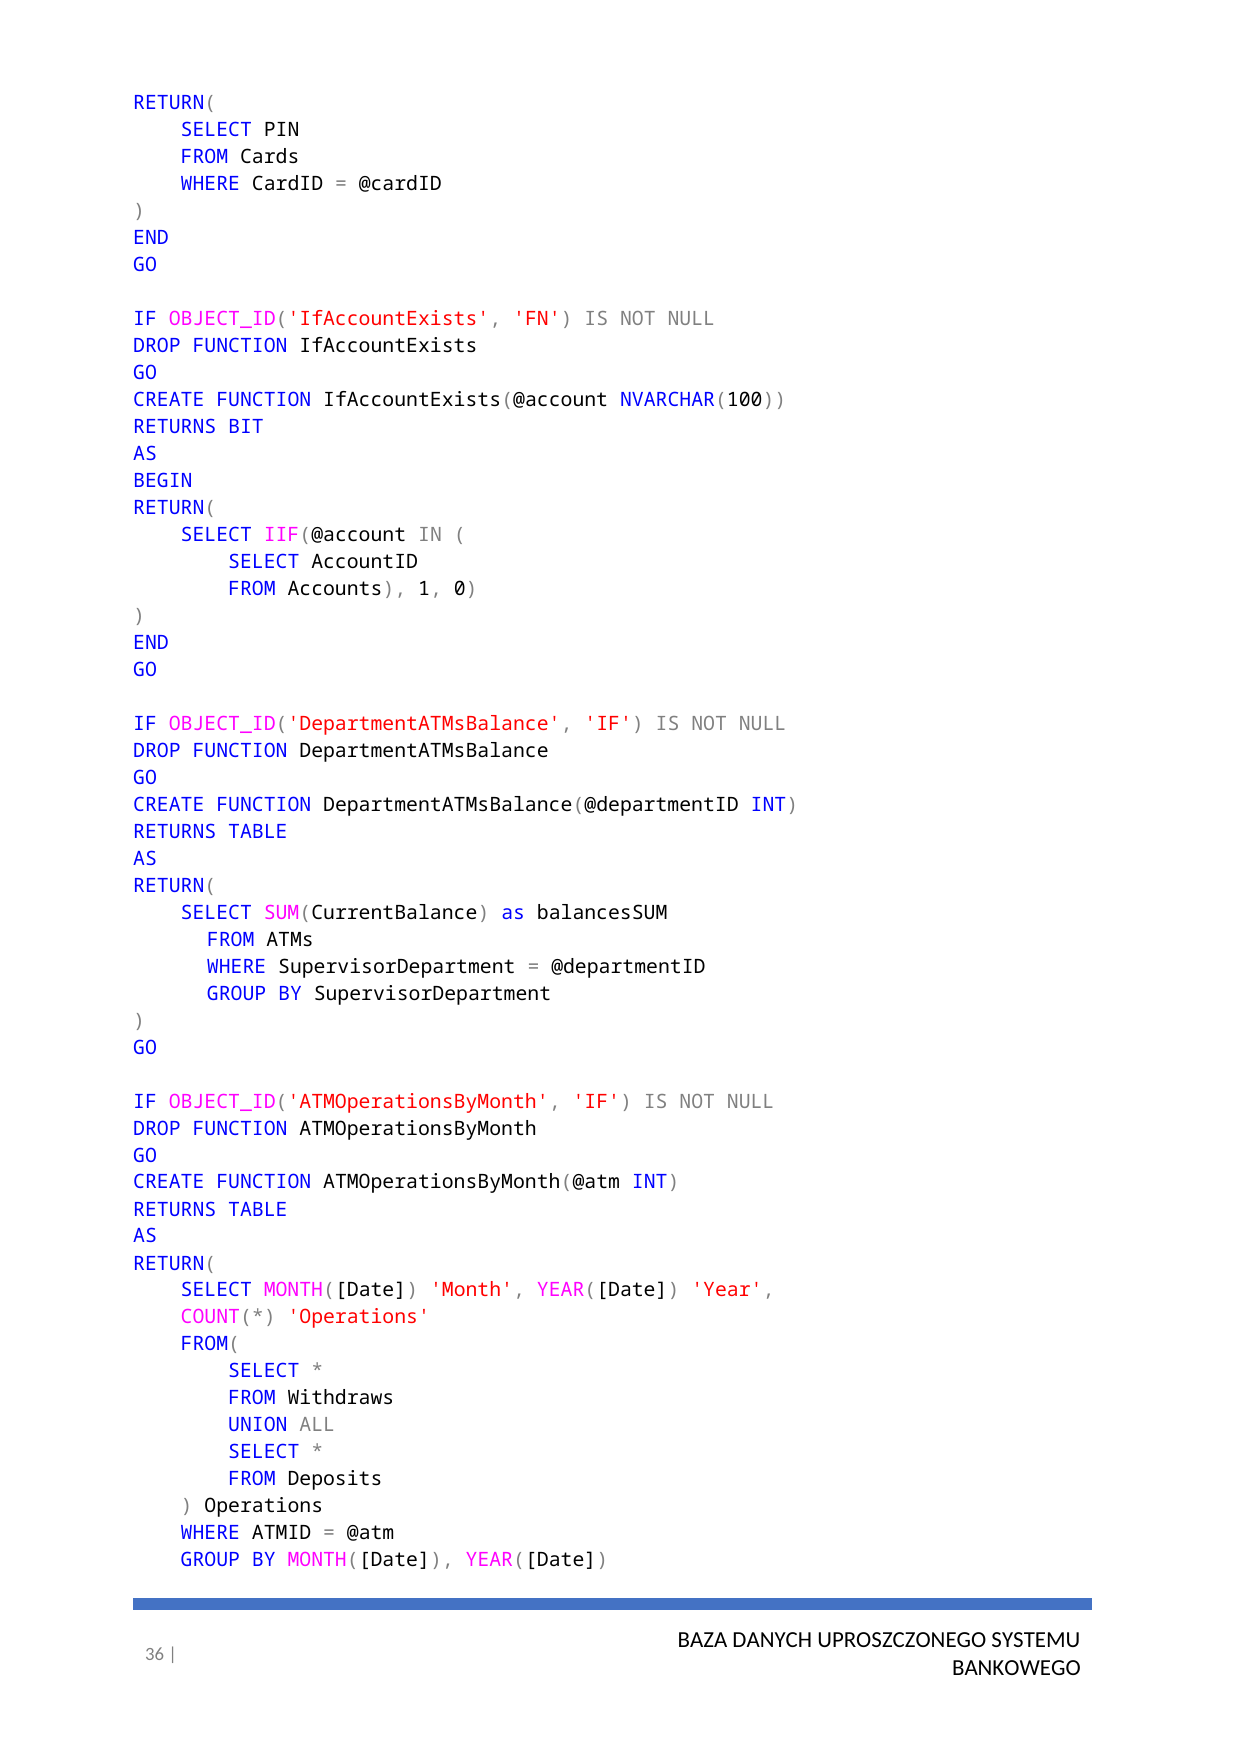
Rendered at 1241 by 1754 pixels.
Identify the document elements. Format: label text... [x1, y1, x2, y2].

text WHERE CardID = @cardID [133, 169, 1092, 197]
text ) [133, 197, 1092, 223]
text RETURN( [133, 1249, 1092, 1276]
text SELECT SUM(CurrentBalance) as balancesSUM [133, 898, 1092, 925]
text SELECT * [133, 1357, 1092, 1384]
text AS [133, 844, 1092, 871]
text IF OBJECT_ID('ATMOperationsByMonth', 'IF') IS NOT NULL [133, 1087, 1092, 1114]
text RETURNS BIT [133, 412, 1092, 439]
text END [133, 628, 1092, 655]
text RETURN( [133, 493, 1092, 520]
text IF OBJECT_ID('DepartmentATMsBalance', 'IF') IS NOT NULL [133, 709, 1092, 736]
text CREATE FUNCTION IfAccountExists(@account NVARCHAR(100)) [133, 385, 1092, 412]
text DROP FUNCTION IfAccountExists [133, 331, 1092, 358]
text ) [133, 601, 1092, 628]
text DROP FUNCTION ATMOperationsByMonth [133, 1114, 1092, 1141]
text WHERE ATMID = @atm [133, 1518, 1092, 1546]
text GO [133, 1141, 1092, 1168]
text FROM Cards [133, 143, 1092, 169]
text FROM( [133, 1330, 1092, 1357]
text RETURN( [133, 89, 1092, 116]
text GROUP BY MONTH([Date]), YEAR([Date]) [133, 1546, 1092, 1572]
text SELECT * [133, 1438, 1092, 1464]
text CREATE FUNCTION ATMOperationsByMonth(@atm INT) [133, 1168, 1092, 1195]
text SELECT MONTH([Date]) 'Month', YEAR([Date]) 'Year', [133, 1276, 1092, 1303]
text AS [133, 439, 1092, 466]
text SELECT IIF(@account IN ( [133, 520, 1092, 547]
text FROM Accounts), 1, 0) [133, 574, 1092, 601]
text ) [133, 1006, 1092, 1033]
text RETURNS TABLE [133, 817, 1092, 844]
text GO [133, 251, 1092, 277]
text END [133, 223, 1092, 251]
text FROM Withdraws [133, 1384, 1092, 1411]
text BEGIN [133, 466, 1092, 493]
text SELECT AccountID [133, 547, 1092, 574]
text GO [133, 358, 1092, 385]
text FROM Deposits [133, 1464, 1092, 1492]
text GO [133, 655, 1092, 682]
text FROM ATMs [133, 925, 1092, 952]
text GO [133, 1033, 1092, 1060]
text SELECT PIN [133, 116, 1092, 143]
text GO [133, 763, 1092, 790]
text GROUP BY SupervisorDepartment [133, 979, 1092, 1006]
text IF OBJECT_ID('IfAccountExists', 'FN') IS NOT NULL [133, 304, 1092, 331]
text CREATE FUNCTION DepartmentATMsBalance(@departmentID INT) [133, 790, 1092, 817]
text COUNT(*) 'Operations' [133, 1303, 1092, 1330]
text UNION ALL [133, 1411, 1092, 1438]
text DROP FUNCTION DepartmentATMsBalance [133, 736, 1092, 763]
text AS [133, 1222, 1092, 1249]
text ) Operations [133, 1492, 1092, 1518]
text RETURNS TABLE [133, 1195, 1092, 1222]
text RETURN( [133, 871, 1092, 898]
text WHERE SupervisorDepartment = @departmentID [133, 952, 1092, 979]
